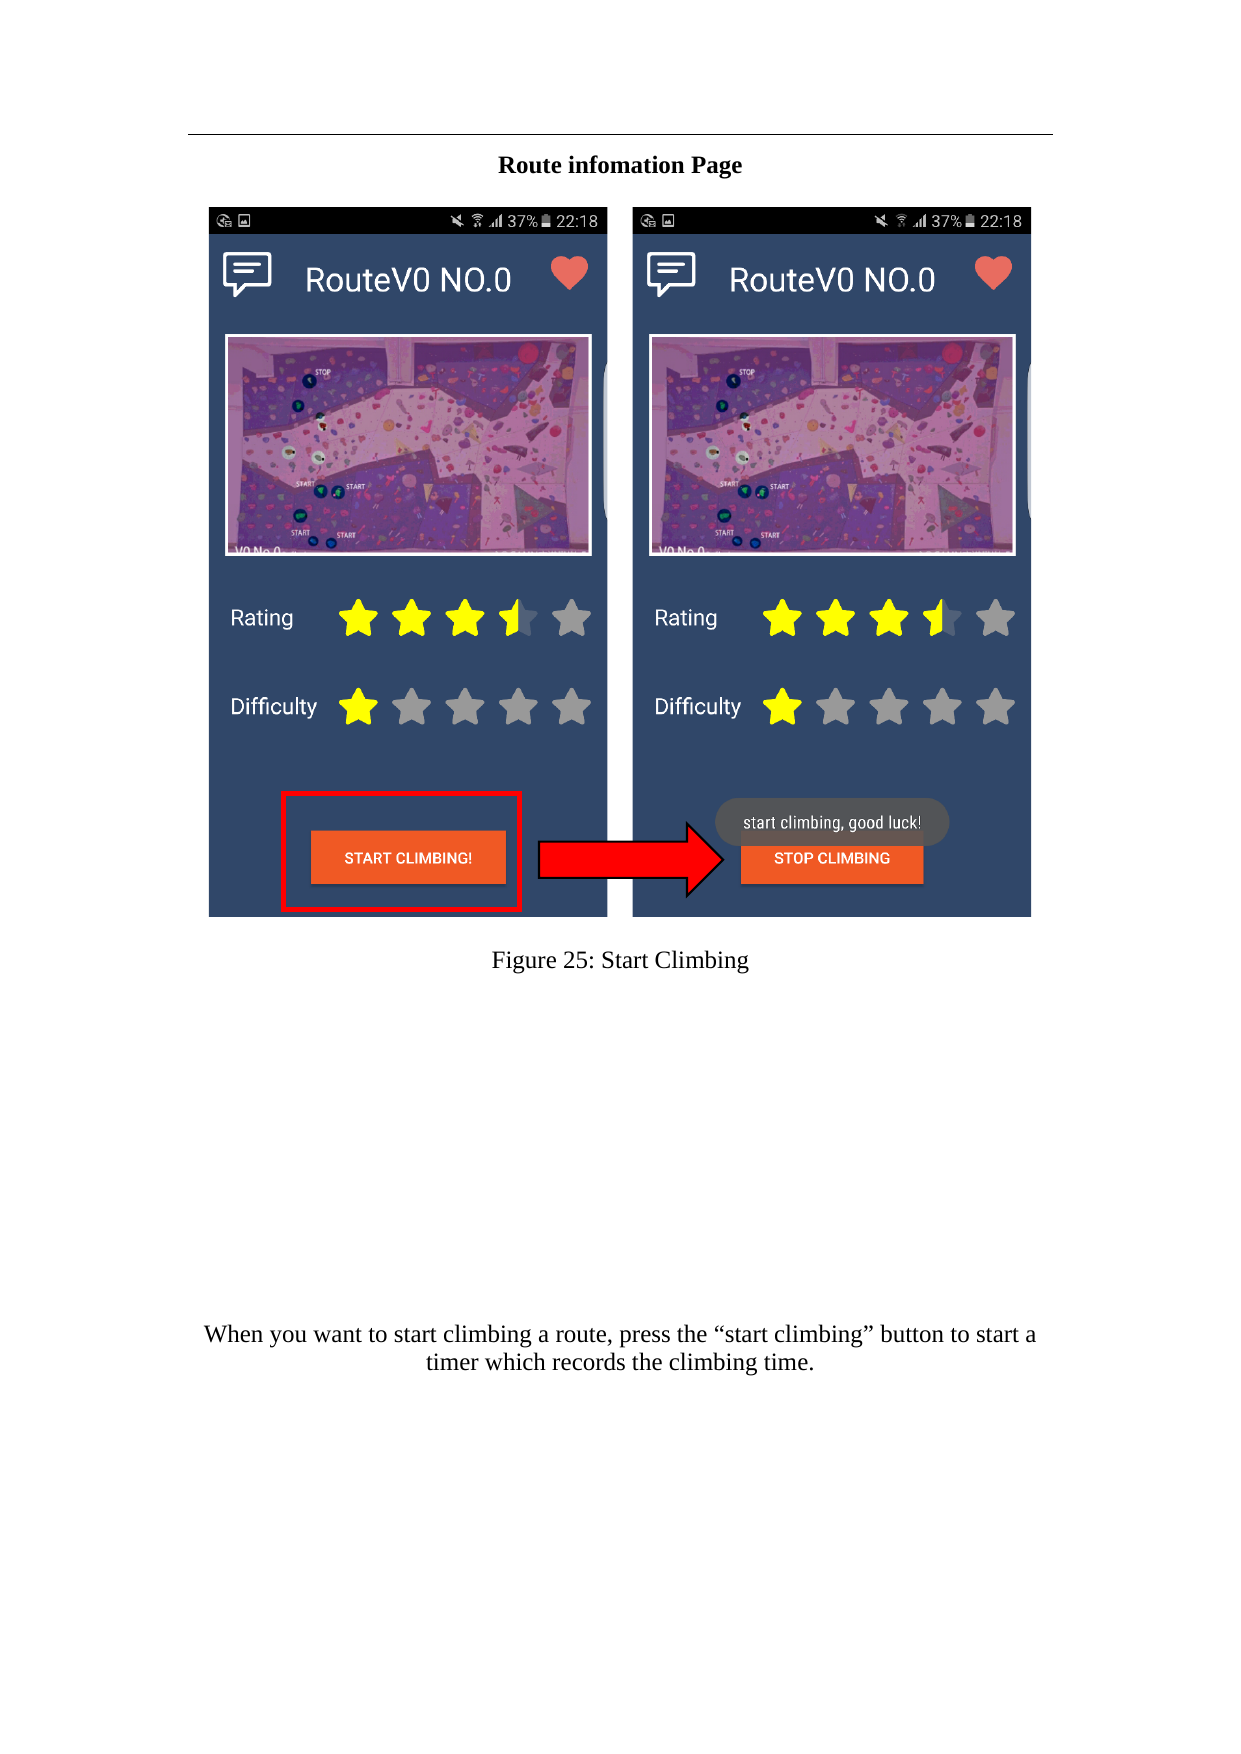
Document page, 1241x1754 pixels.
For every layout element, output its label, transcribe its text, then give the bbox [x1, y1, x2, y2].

text When you want to start climbing a route, press the “start climbing” button to start a timer which records the climbing time. [187, 1319, 1053, 1376]
picture [632, 207, 1032, 917]
text Figure 25: Start Climbing [187, 945, 1053, 974]
picture [208, 207, 608, 917]
text Route infomation Page [187, 150, 1053, 179]
